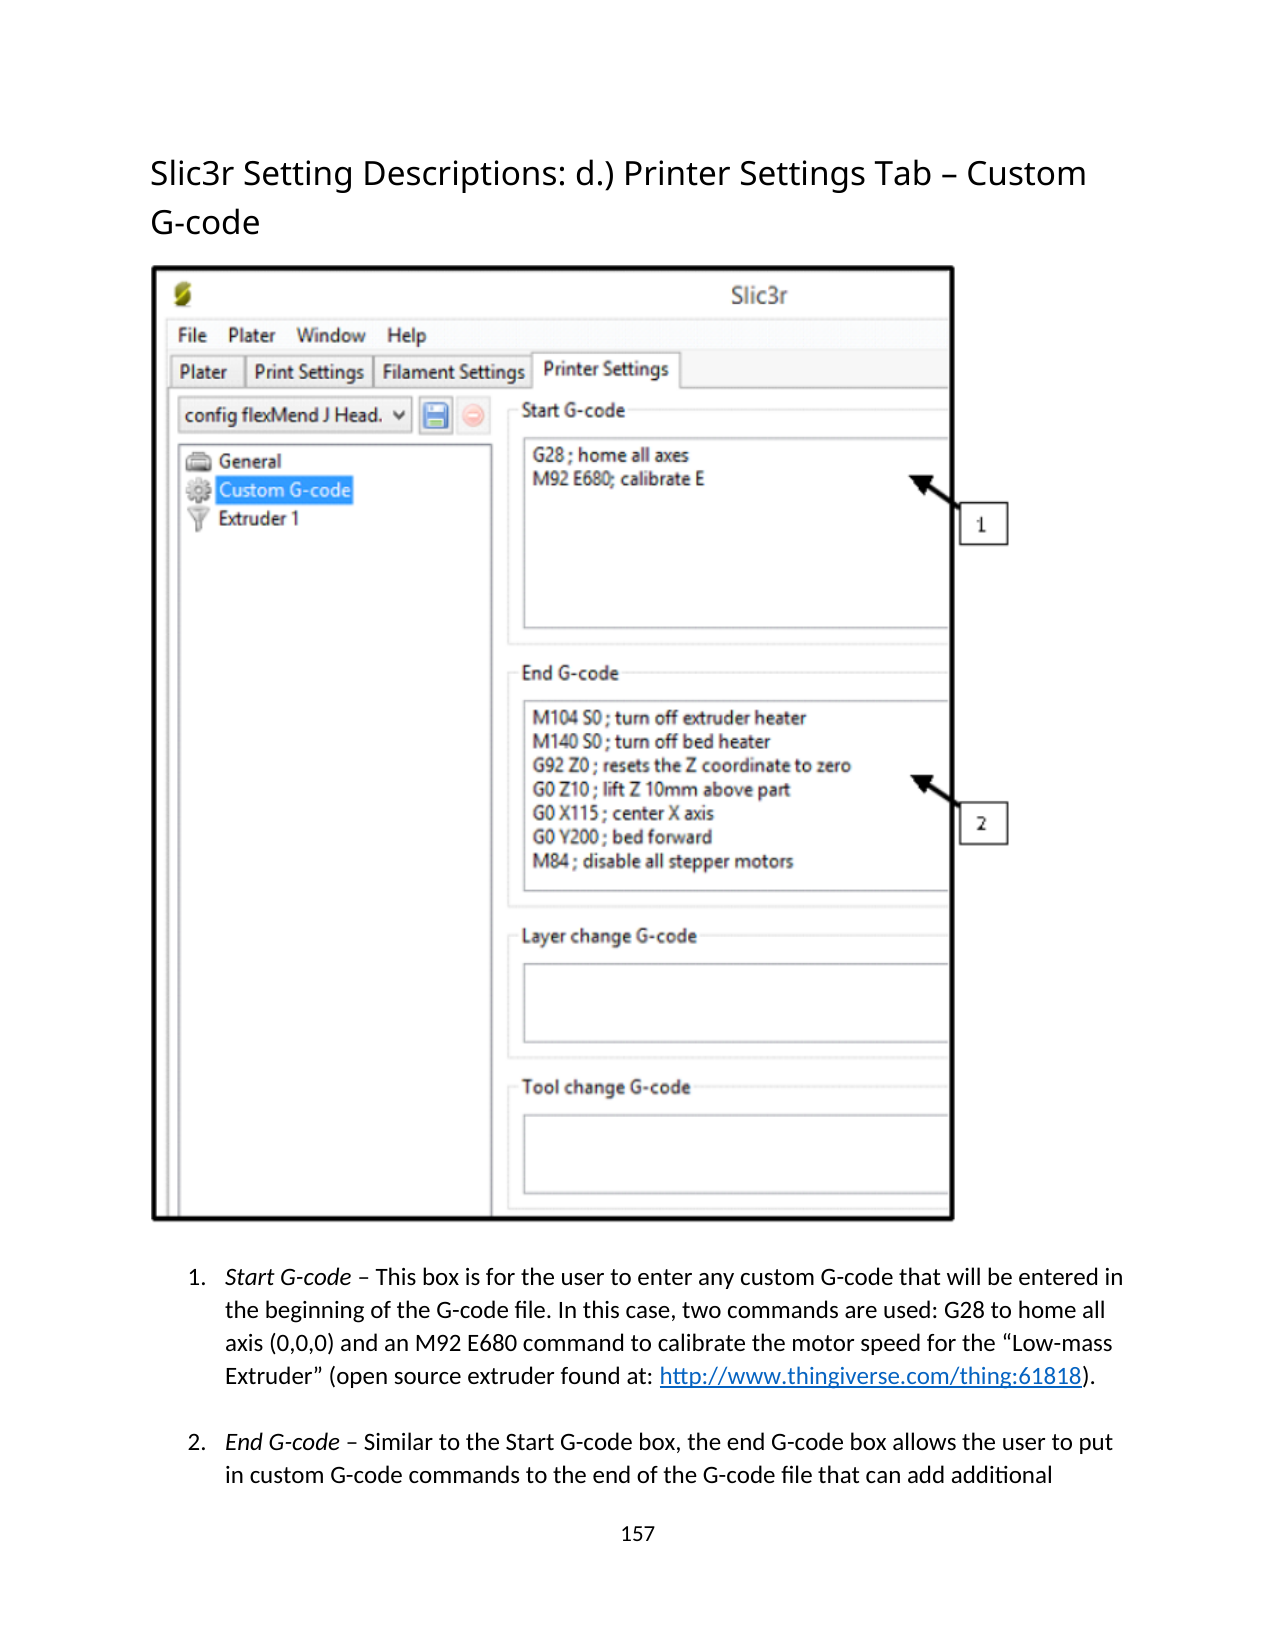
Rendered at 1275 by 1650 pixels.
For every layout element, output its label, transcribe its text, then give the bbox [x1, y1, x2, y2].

text Slic3r Setting Descriptions: d.) Printer Settings Tab – Custom G-code [150, 150, 1125, 244]
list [187, 1426, 1125, 1489]
list Start G-code – This box is for the user to enter any custom G-code that will be entered in the beginning of the G-code file. In this case, two commands are used: G28 to home all axis (0,0,0) and an M92 E680 command to calibrate the motor speed for the “Low-mass Extruder” (open source extruder found at: http://www.thingiverse.com/thing:61818). [187, 1262, 1125, 1391]
